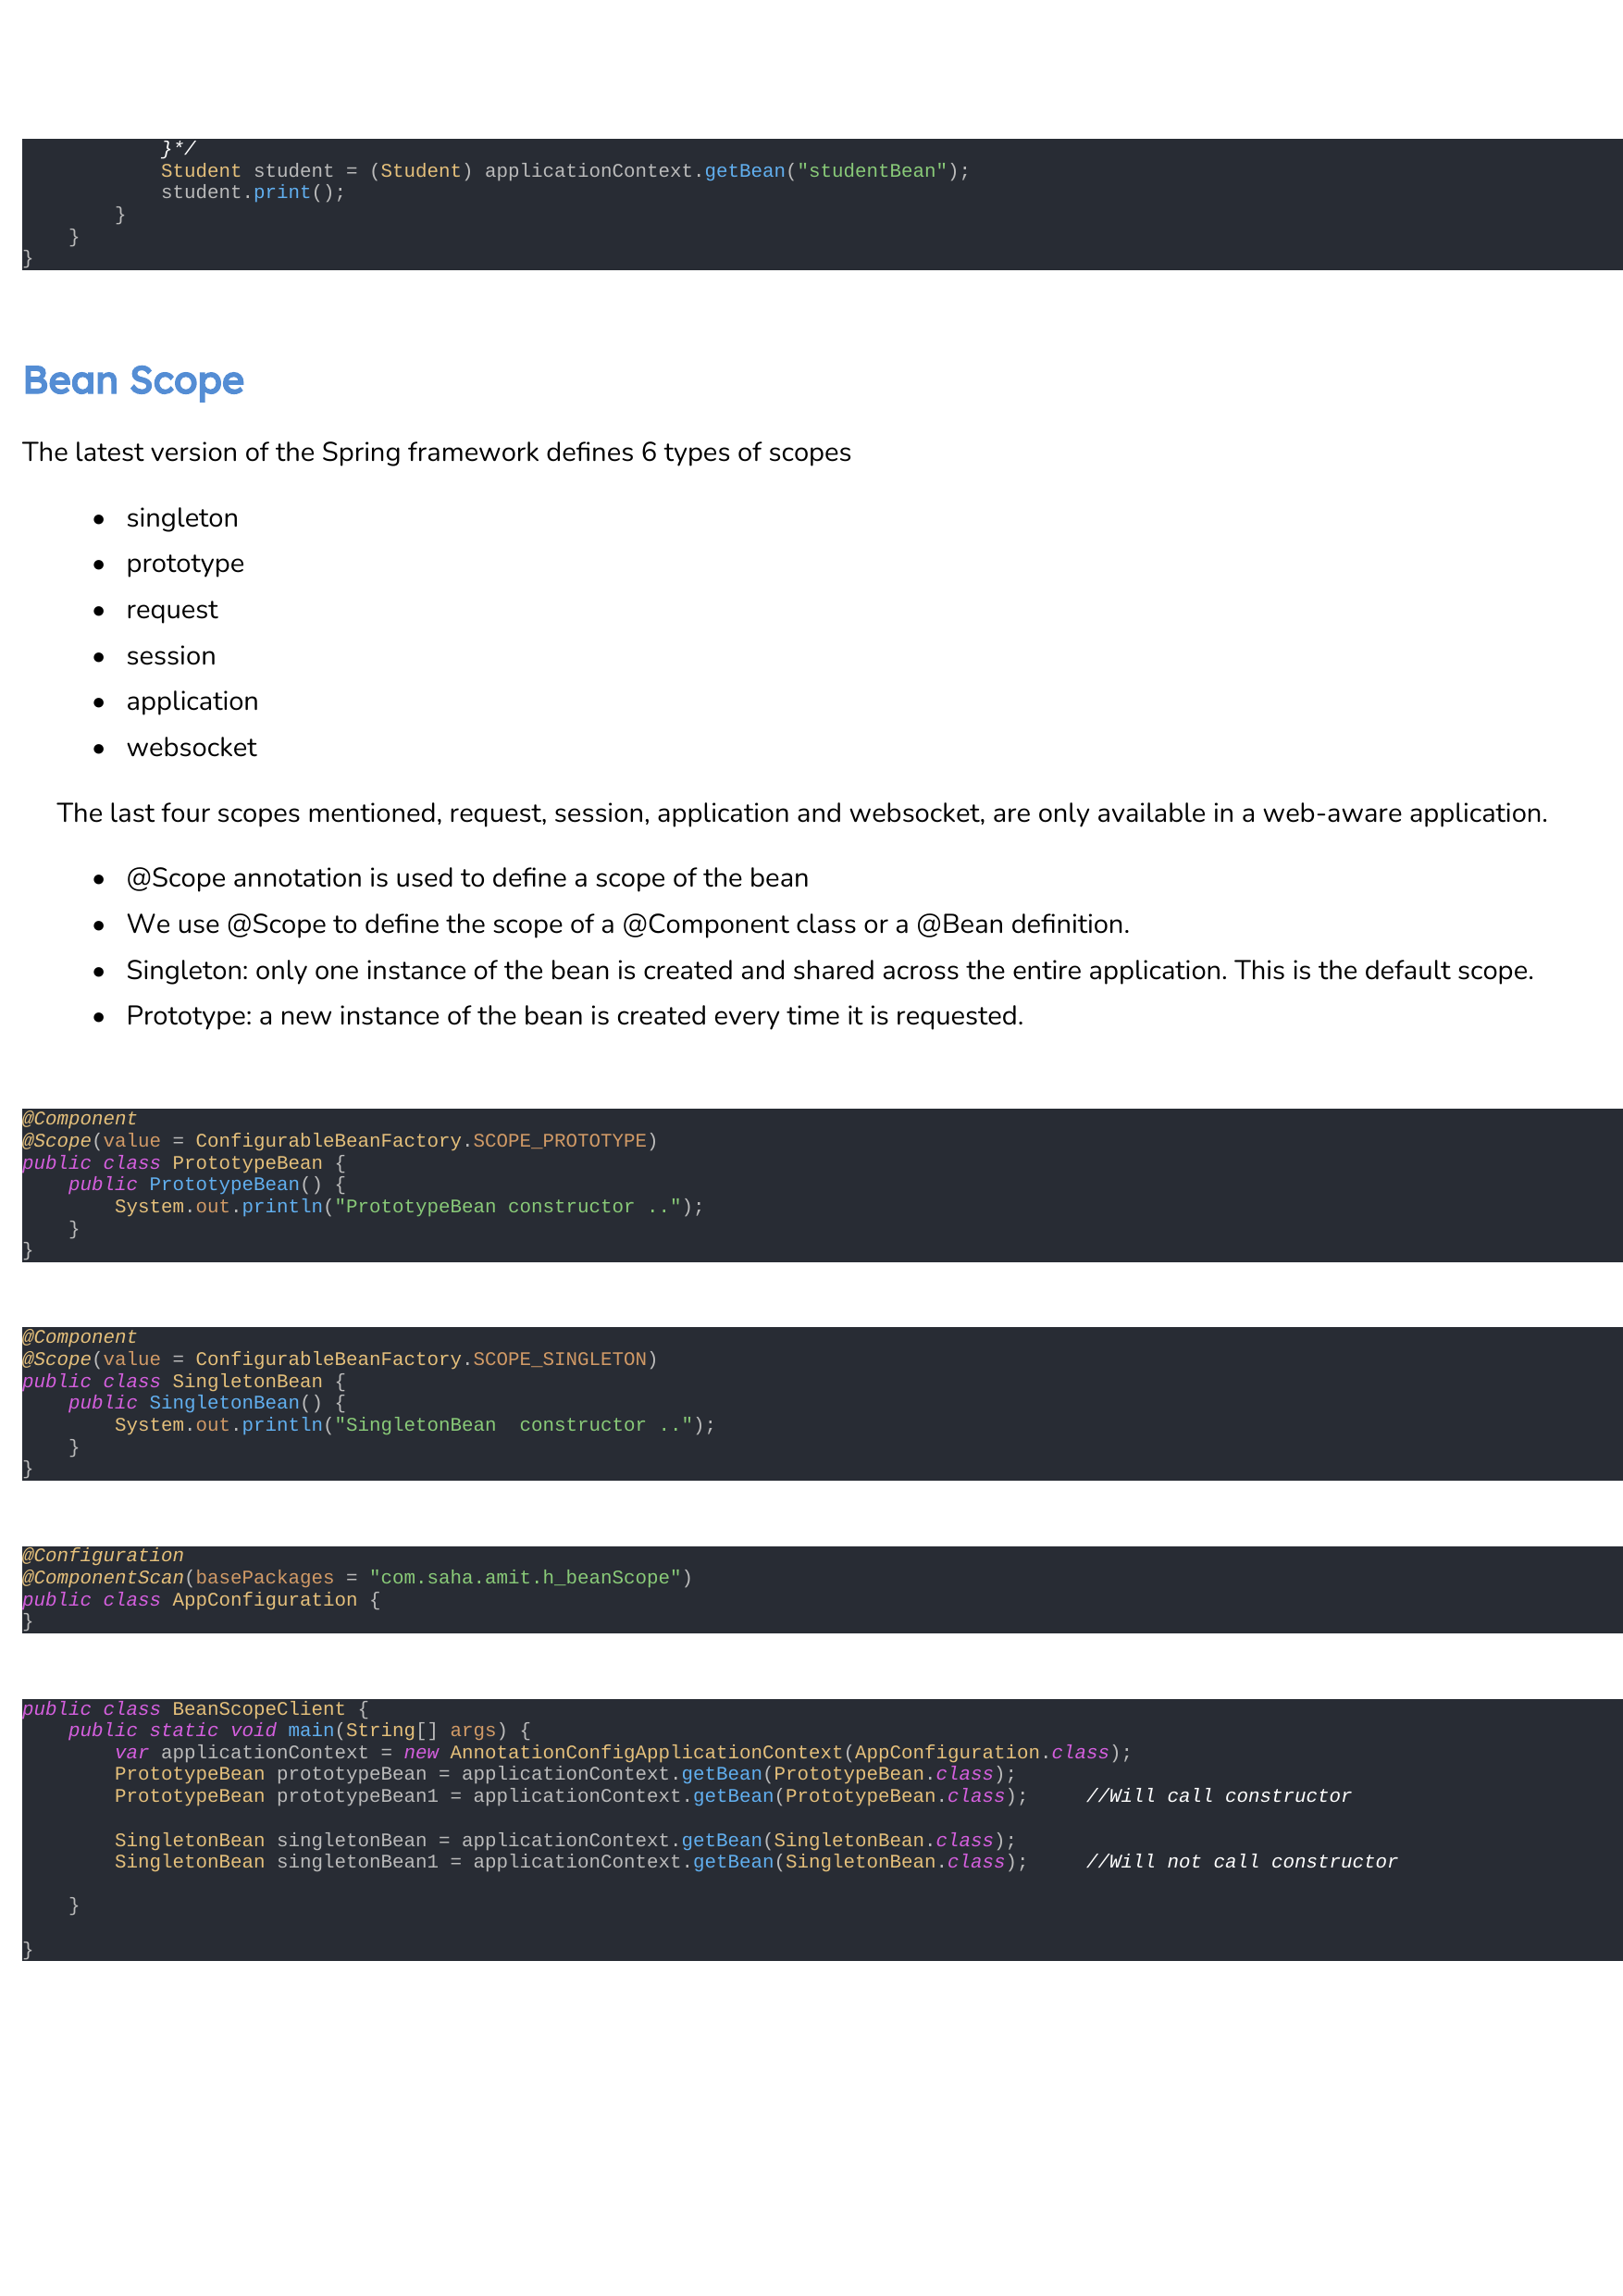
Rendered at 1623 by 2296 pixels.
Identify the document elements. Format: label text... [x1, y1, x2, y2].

list websocket [92, 729, 1623, 766]
list session [92, 638, 1623, 674]
text The last four scopes mentioned, request, session, application and websocket, are only available in a web-aware application. [56, 795, 1623, 831]
list singleton [92, 500, 1623, 536]
list We use @Scope to define the scope of a @Component class or a @Bean definition. [92, 906, 1623, 943]
text @Component @Scope(value = ConfigurableBeanFactory.SCOPE_SINGLETON) public class SingletonBean { public SingletonBean() { System.out.println("SingletonBean constructor .."); } } [22, 1327, 1623, 1481]
list Singleton: only one instance of the bean is created and shared across the entire application. This is the default scope. [92, 951, 1623, 988]
text @Component @Scope(value = ConfigurableBeanFactory.SCOPE_PROTOTYPE) public class PrototypeBean { public PrototypeBean() { System.out.println("PrototypeBean constructor .."); } } [22, 1109, 1623, 1262]
list request [92, 591, 1623, 628]
text @Configuration @ComponentScan(basePackages = "com.saha.amit.h_beanScope") public class AppConfiguration { } [22, 1546, 1623, 1633]
list Prototype: a new instance of the bean is created every time it is requested. [92, 998, 1623, 1035]
text The latest version of the Spring framework defines 6 types of scopes [22, 434, 1623, 471]
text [22, 139, 1623, 270]
list prototype [92, 545, 1623, 582]
subtitle Bean Scope [22, 354, 1623, 403]
list application [92, 683, 1623, 720]
list @Scope annotation is used to define a scope of the bean [92, 860, 1623, 897]
text public class BeanScopeClient { public static void main(String[] args) { var applicationContext = new AnnotationConfigApplicationContext(AppConfiguration.class); PrototypeBean prototypeBean = applicationContext.getBean(PrototypeBean.class); PrototypeBean prototypeBean1 = applicationContext.getBean(PrototypeBean.class); //Will call constructor SingletonBean singletonBean = applicationContext.getBean(SingletonBean.class); SingletonBean singletonBean1 = applicationContext.getBean(SingletonBean.class); //Will not call constructor } } [22, 1699, 1623, 1961]
